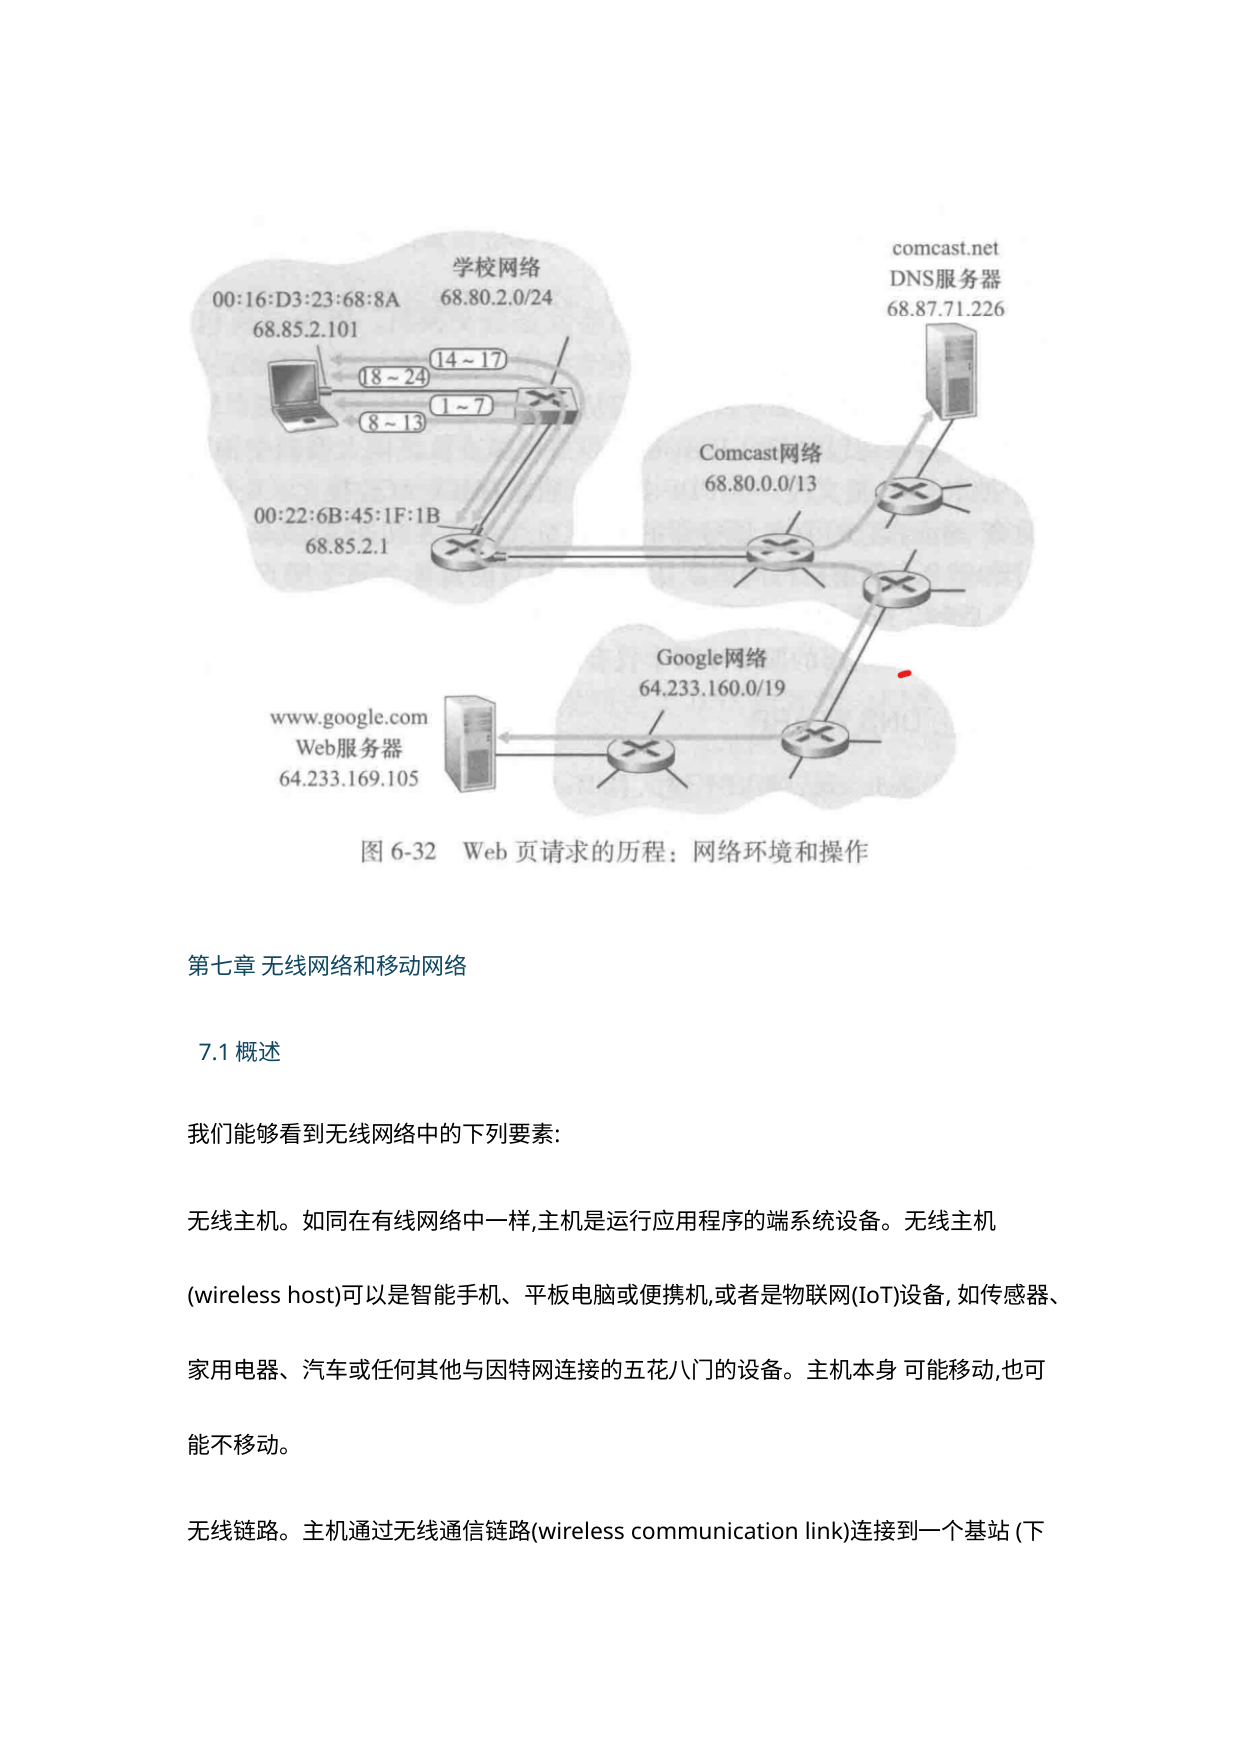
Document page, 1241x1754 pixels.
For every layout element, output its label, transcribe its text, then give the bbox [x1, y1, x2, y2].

text 无线主机。如同在有线网络中一样,主机是运行应用程序的端系统设备。无线主机 (wireless host)可以是智能手机、平板电脑或便携机,或者是物联网(IoT)设备, 如传感器、家用电器、汽车或任何其他与因特网连接的五花八门的设备。主机本身 可能移动,也可能不移动。 [187, 1187, 1053, 1476]
picture [187, 170, 1047, 869]
subtitle 第七章 无线网络和移动网络 [187, 932, 1053, 997]
subtitle 7.1概述 [187, 1018, 1053, 1083]
text 我们能够看到无线网络中的下列要素: [187, 1100, 1053, 1165]
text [187, 1497, 1053, 1562]
